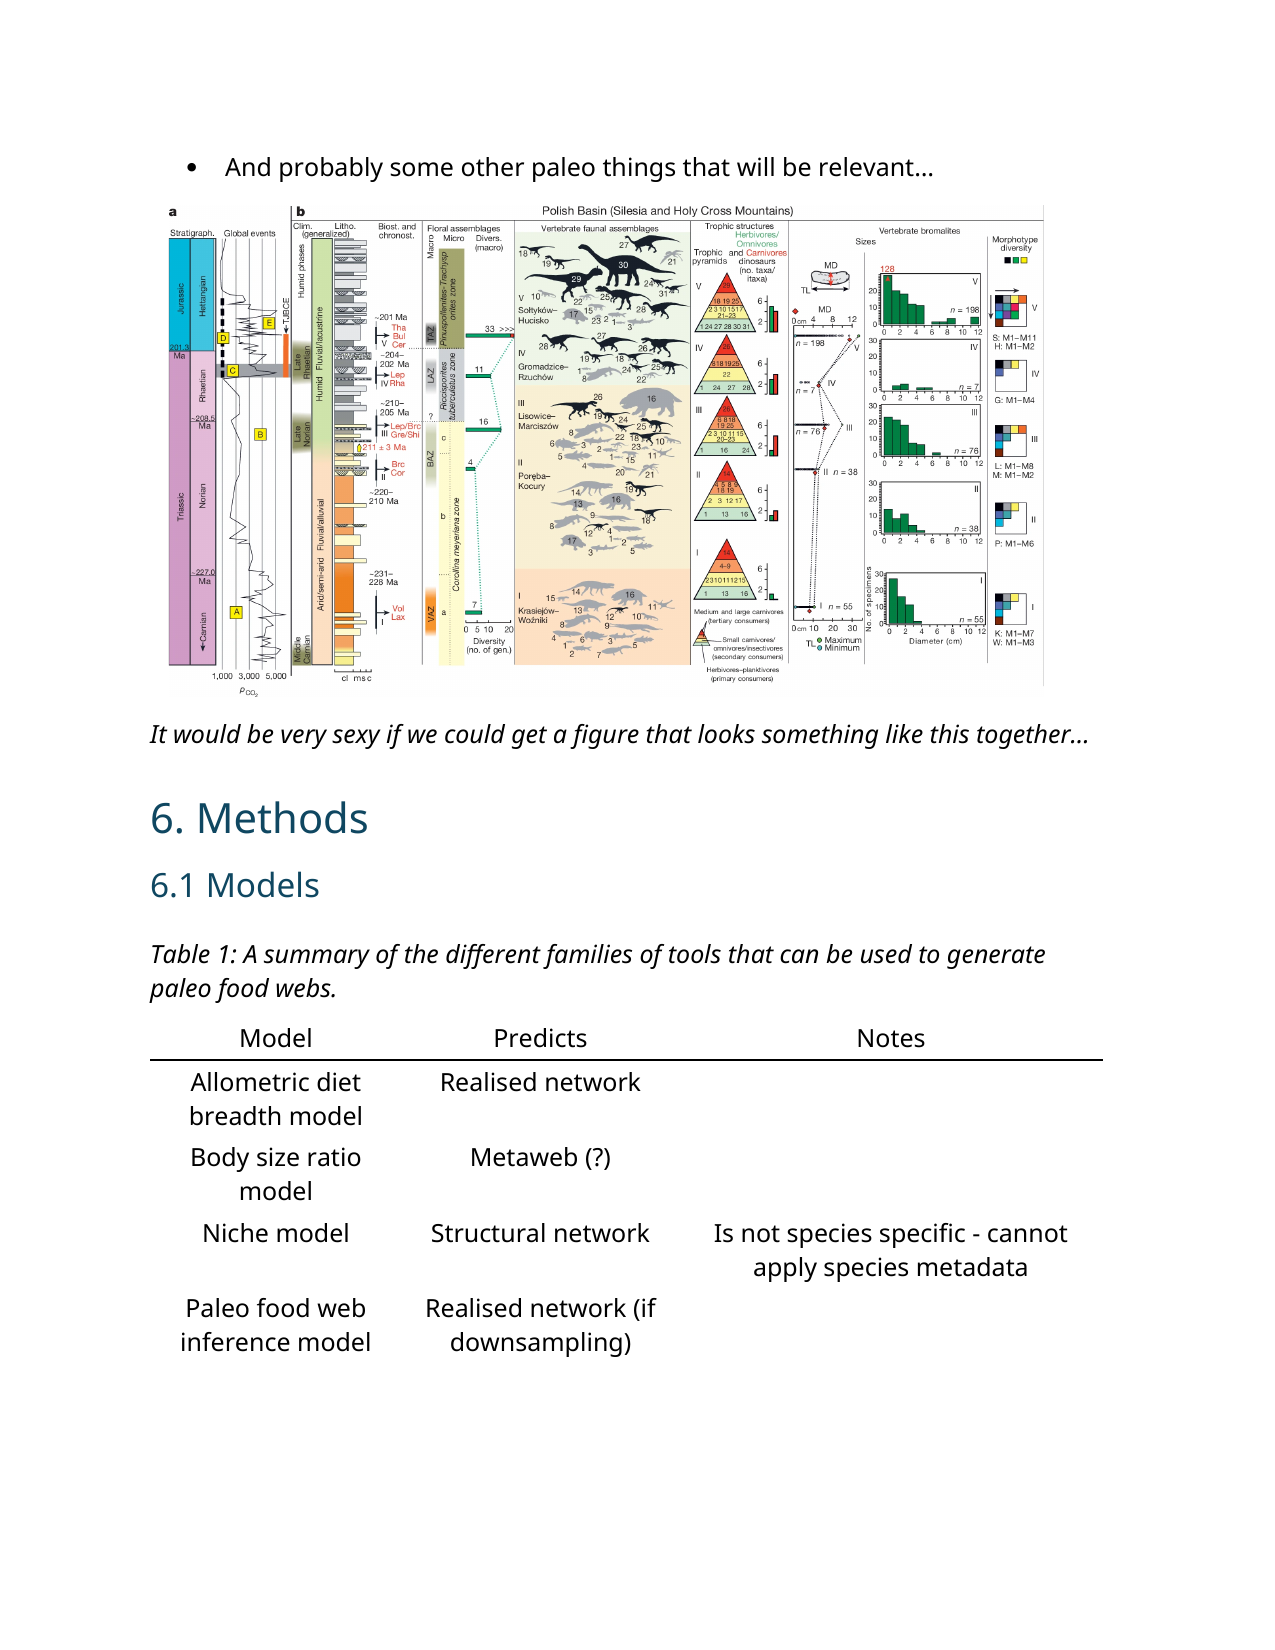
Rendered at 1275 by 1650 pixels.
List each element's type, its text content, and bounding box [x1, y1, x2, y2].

picture [168, 205, 1044, 697]
subtitle 6.1 Models [150, 862, 1125, 907]
subtitle 6. Methods [150, 789, 1125, 845]
list And probably some other paleo things that will be relevant… [187, 150, 1125, 184]
table_header Table 1: A summary of the different families of tools that can be used to generate paleo food webs. [139, 916, 1114, 1363]
text It would be very sexy if we could get a figure that looks something like this together… [150, 717, 1125, 751]
